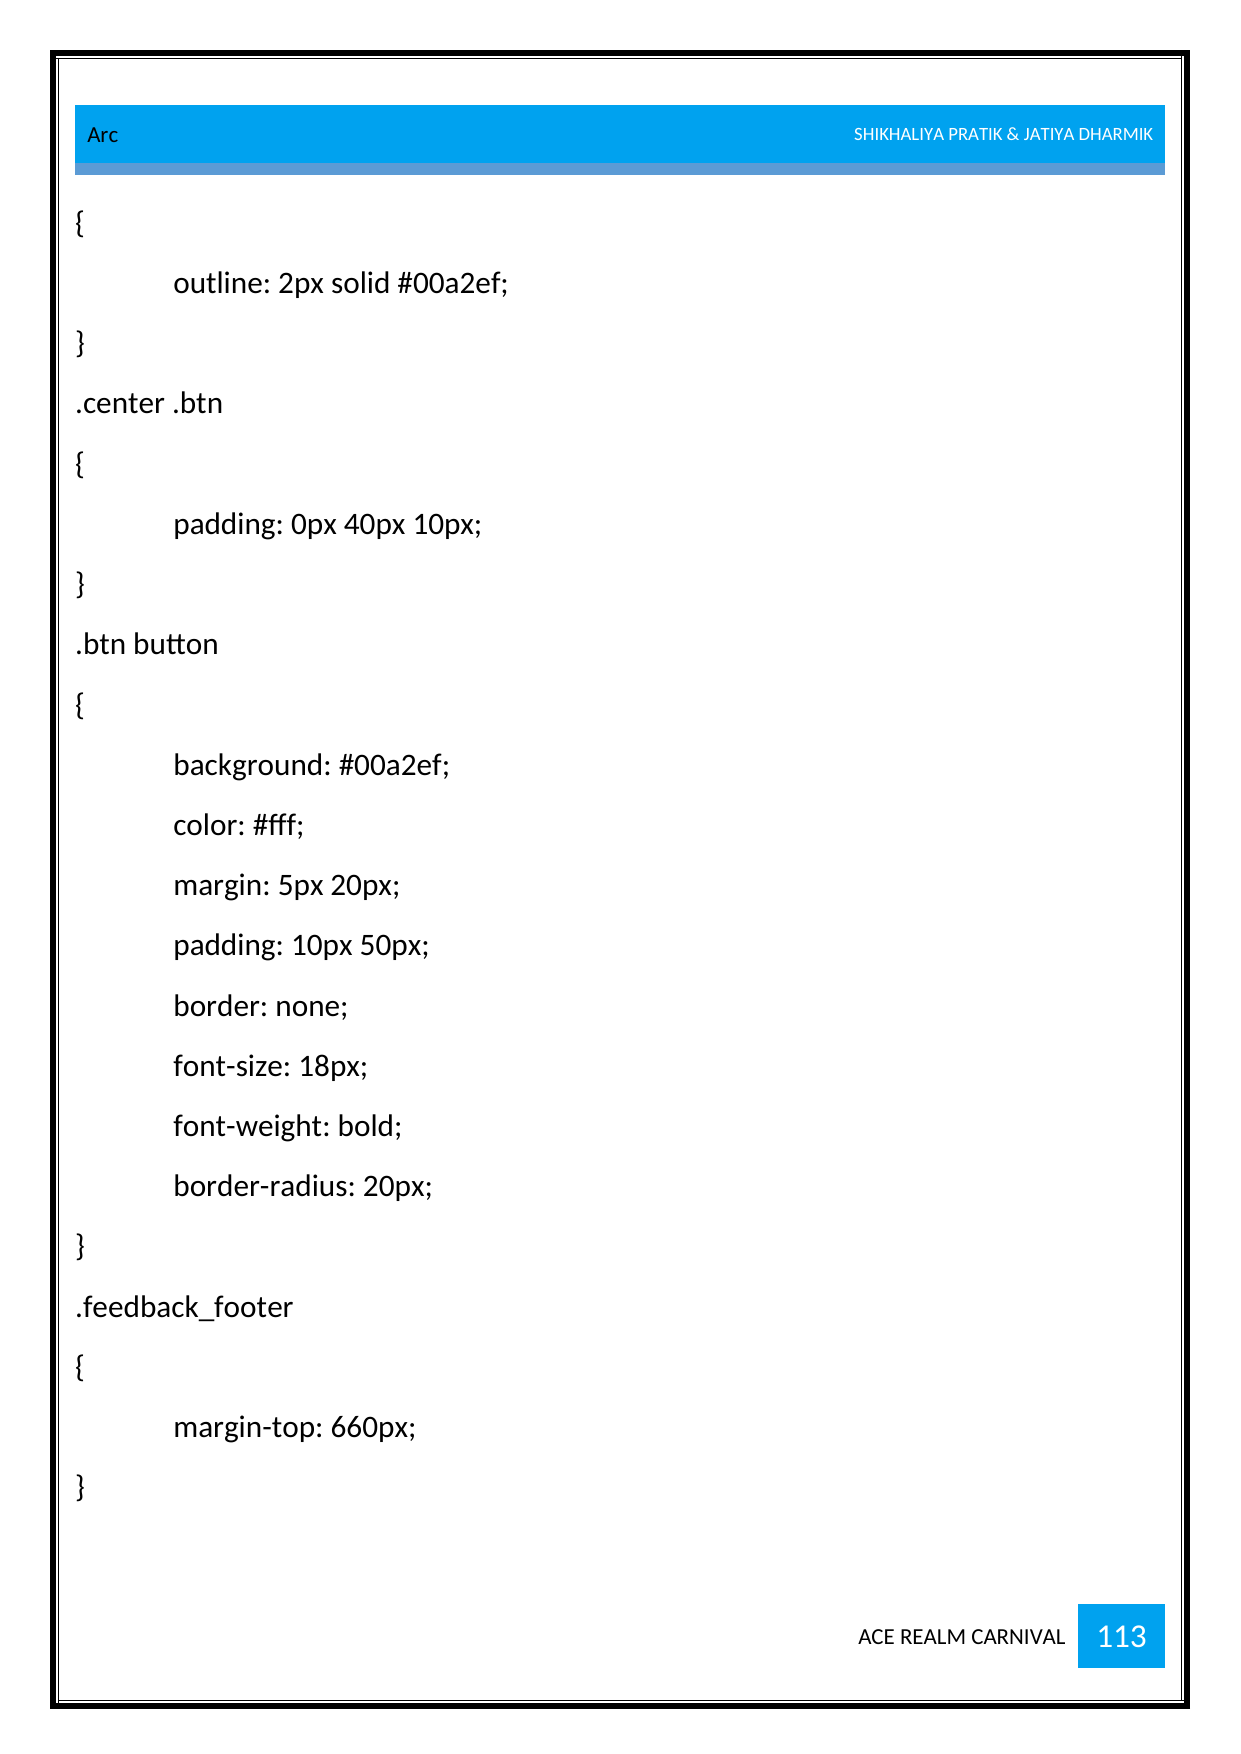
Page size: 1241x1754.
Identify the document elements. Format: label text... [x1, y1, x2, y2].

text margin-top: 660px; [75, 1407, 1082, 1445]
text padding: 0px 40px 10px; [75, 504, 1082, 542]
text color: #fff; [75, 805, 1082, 843]
text .btn button [75, 624, 1082, 663]
text { [75, 1347, 1082, 1385]
text border-radius: 20px; [75, 1166, 1082, 1204]
text { [75, 444, 1082, 482]
text { [75, 685, 1082, 723]
text font-weight: bold; [75, 1106, 1082, 1144]
text } [75, 1467, 1082, 1506]
text } [75, 1227, 1082, 1265]
text .feedback_footer [75, 1287, 1082, 1325]
text font-size: 18px; [75, 1046, 1082, 1084]
text border: none; [75, 986, 1082, 1024]
text .center .btn [75, 384, 1082, 422]
text outline: 2px solid #00a2ef; [75, 263, 1082, 301]
text { [75, 203, 1082, 241]
text margin: 5px 20px; [75, 865, 1082, 903]
text padding: 10px 50px; [75, 926, 1082, 964]
text } [75, 564, 1082, 602]
text } [75, 323, 1082, 362]
text background: #00a2ef; [75, 745, 1082, 783]
